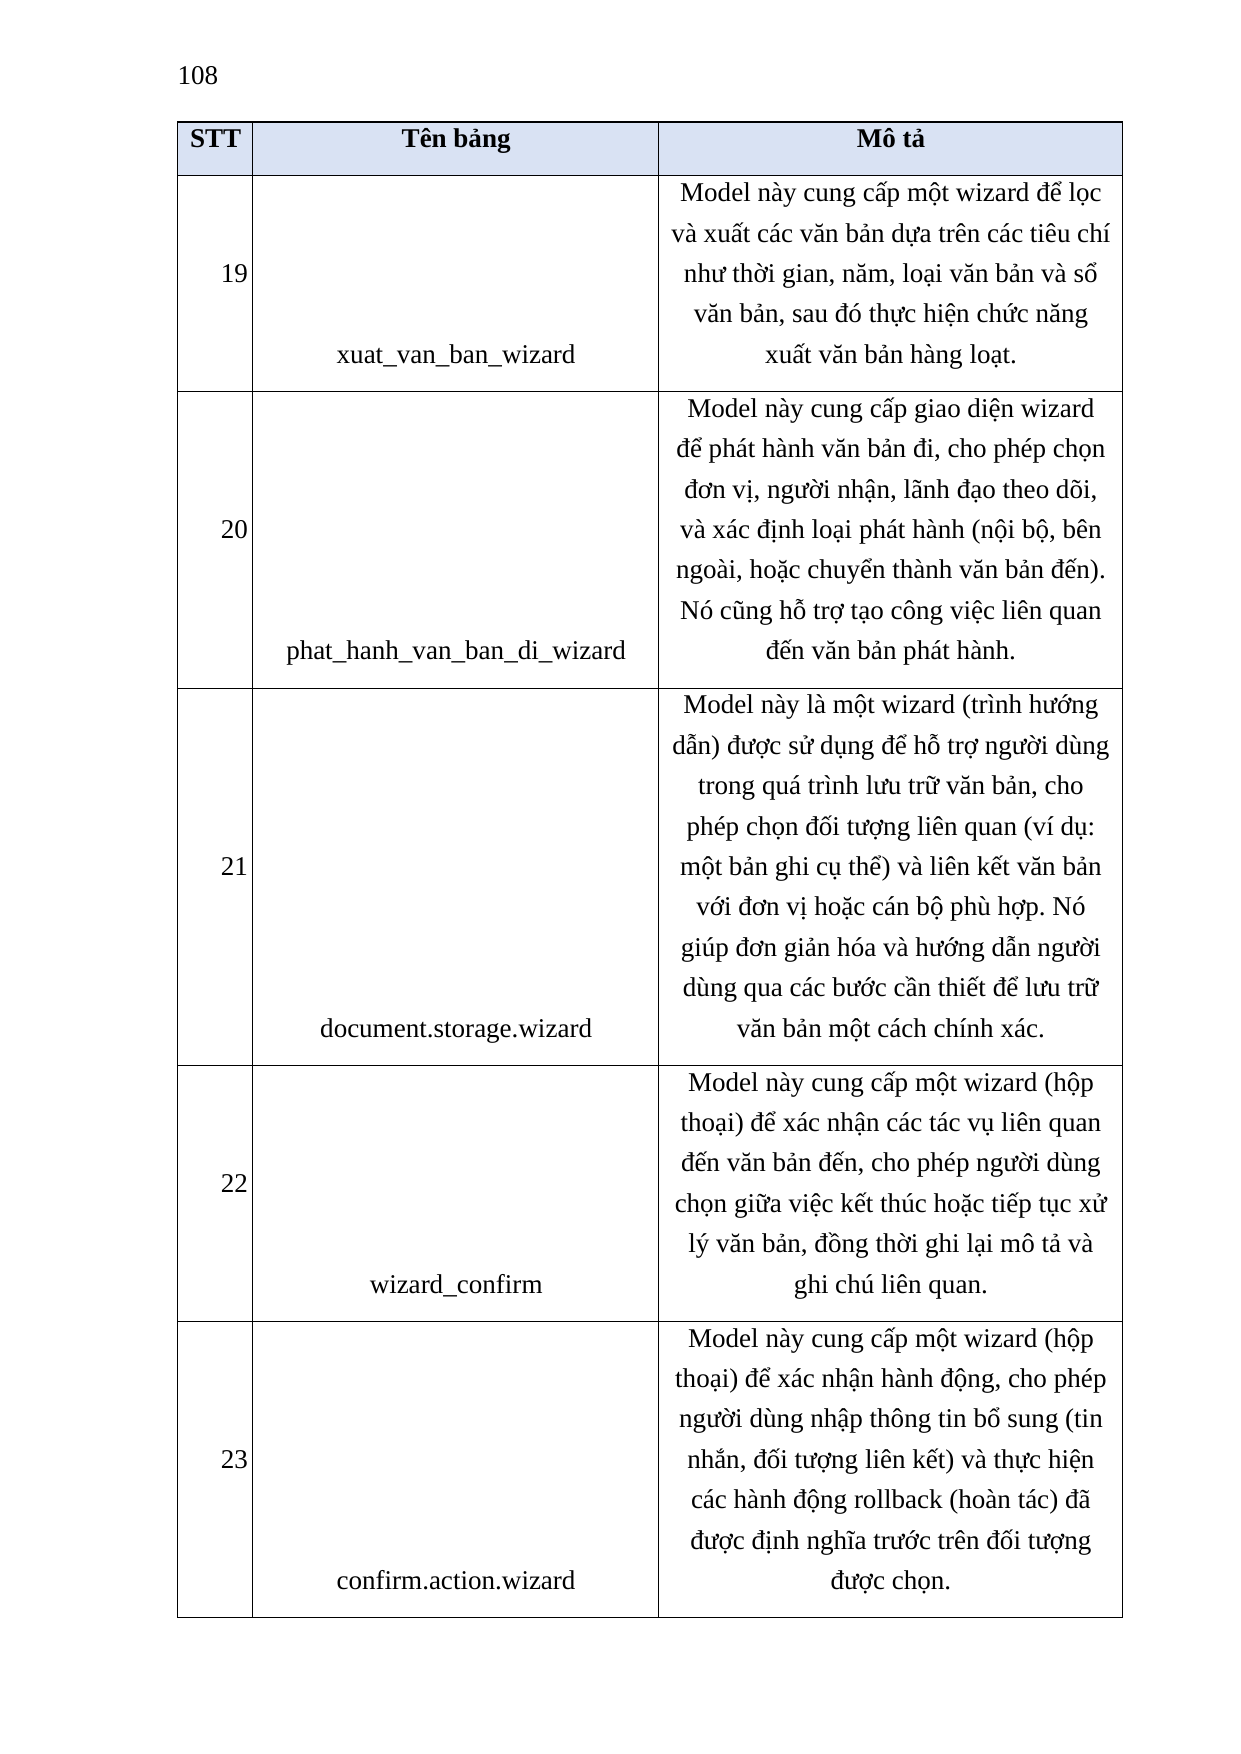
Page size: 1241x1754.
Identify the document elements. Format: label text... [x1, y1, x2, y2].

table_cell [178, 1066, 252, 1321]
table_cell confirm.action.wizard [253, 1322, 658, 1617]
table_cell [178, 392, 252, 687]
table_cell [178, 1322, 252, 1617]
table_cell wizard_confirm [253, 1066, 658, 1321]
table_cell Model này cung cấp một wizard (hộp thoại) để xác nhận hành động, cho phép người dùng nhập thông tin bổ sung (tin nhắn, đối tượng liên kết) và thực hiện các hành động rollback (hoàn tác) đã được định nghĩa trước trên đối tượng được chọn. [659, 1322, 1122, 1617]
table_cell [178, 689, 252, 1065]
table_cell phat_hanh_van_ban_di_wizard [253, 392, 658, 687]
table_header Mô tả [659, 123, 1122, 175]
table_cell document.storage.wizard [253, 689, 658, 1065]
table_cell Model này cung cấp giao diện wizard để phát hành văn bản đi, cho phép chọn đơn vị, người nhận, lãnh đạo theo dõi, và xác định loại phát hành (nội bộ, bên ngoài, hoặc chuyển thành văn bản đến). Nó cũng hỗ trợ tạo công việc liên quan đến văn bản phát hành. [659, 392, 1122, 687]
table_cell Model này cung cấp một wizard để lọc và xuất các văn bản dựa trên các tiêu chí như thời gian, năm, loại văn bản và sổ văn bản, sau đó thực hiện chức năng xuất văn bản hàng loạt. [659, 176, 1122, 391]
table_cell xuat_van_ban_wizard [253, 176, 658, 391]
table_cell [178, 176, 252, 391]
table_header Tên bảng [253, 123, 658, 175]
table_header STT [178, 123, 252, 175]
table_cell Model này là một wizard (trình hướng dẫn) được sử dụng để hỗ trợ người dùng trong quá trình lưu trữ văn bản, cho phép chọn đối tượng liên quan (ví dụ: một bản ghi cụ thể) và liên kết văn bản với đơn vị hoặc cán bộ phù hợp. Nó giúp đơn giản hóa và hướng dẫn người dùng qua các bước cần thiết để lưu trữ văn bản một cách chính xác. [659, 689, 1122, 1065]
table_cell Model này cung cấp một wizard (hộp thoại) để xác nhận các tác vụ liên quan đến văn bản đến, cho phép người dùng chọn giữa việc kết thúc hoặc tiếp tục xử lý văn bản, đồng thời ghi lại mô tả và ghi chú liên quan. [659, 1066, 1122, 1321]
